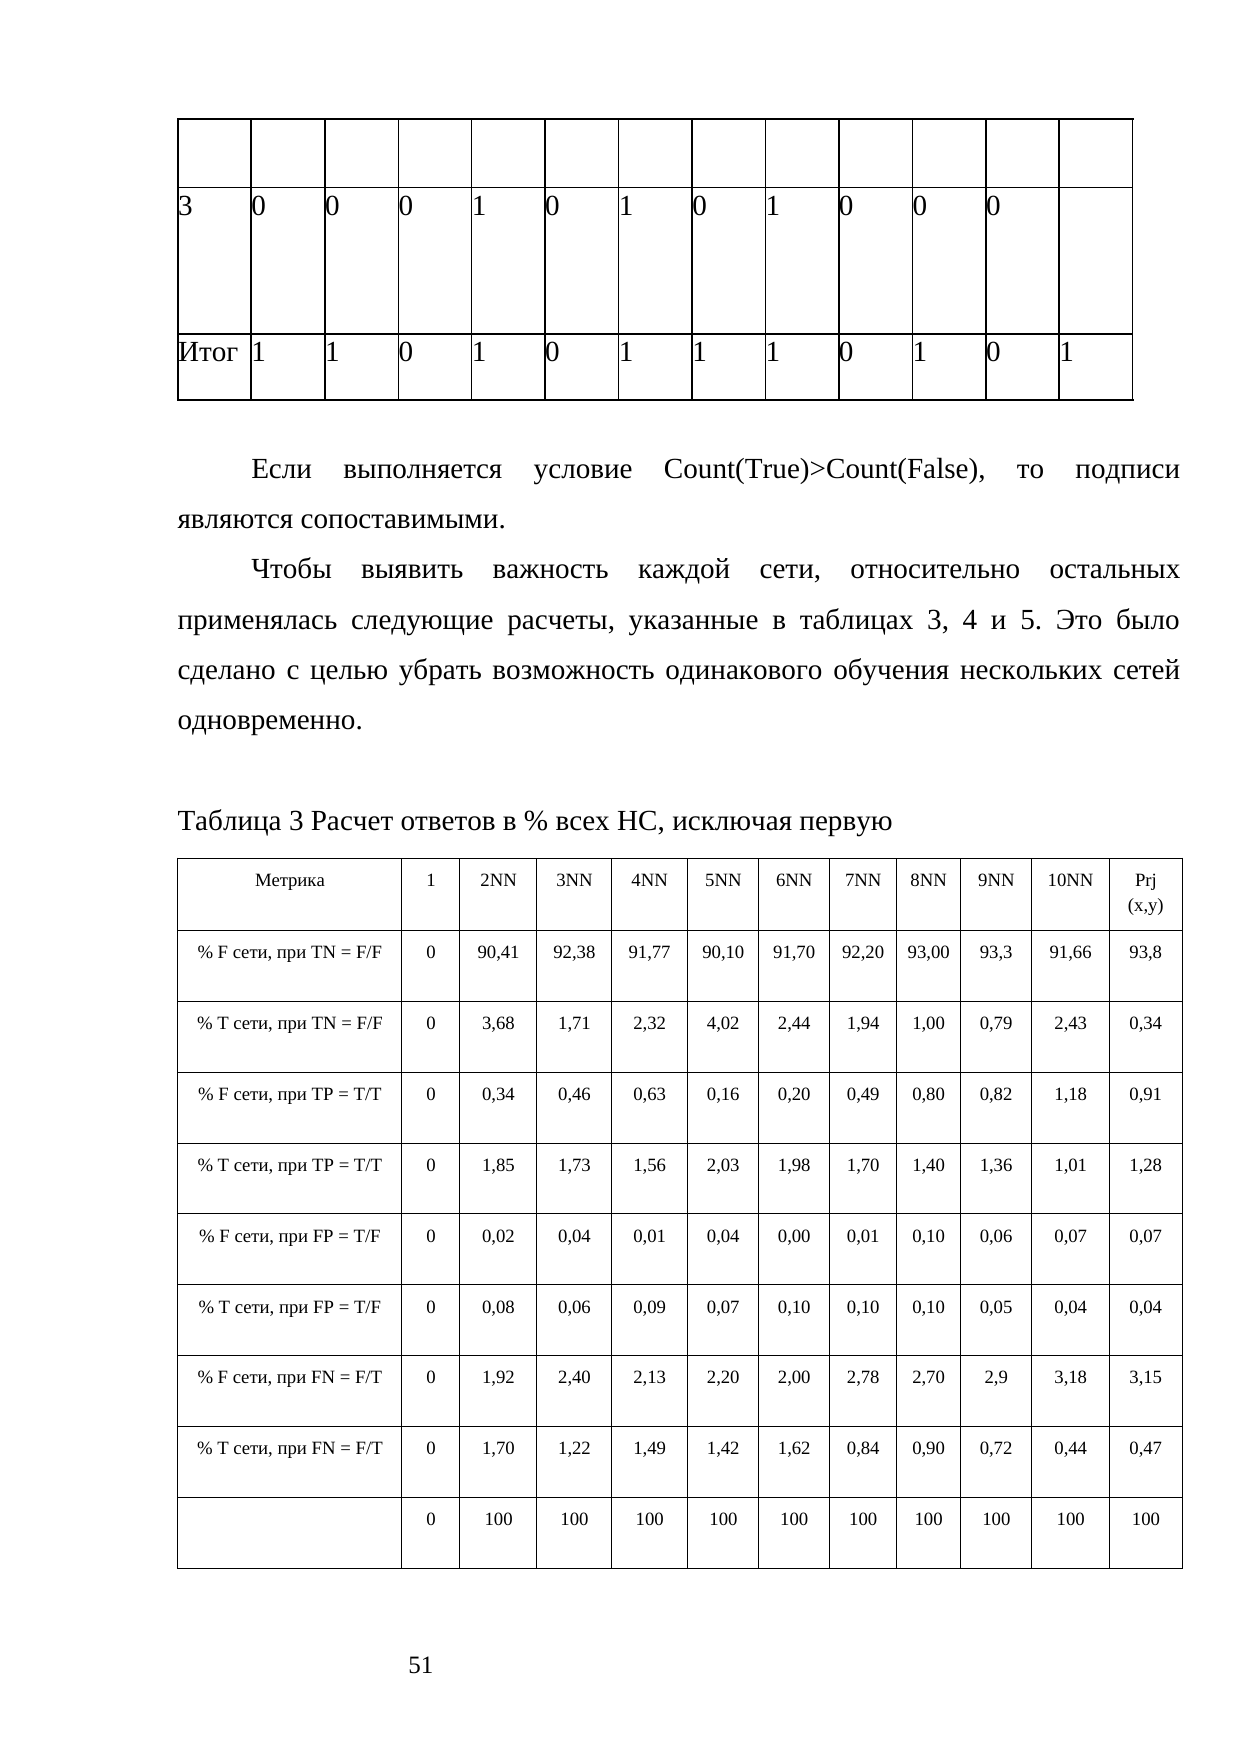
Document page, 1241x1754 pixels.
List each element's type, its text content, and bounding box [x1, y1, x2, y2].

table_header 5NN [688, 859, 758, 930]
table_cell 1,00 [897, 1002, 960, 1072]
table_cell 0 [840, 120, 912, 187]
table_cell 0 [399, 335, 471, 399]
table_cell % T сети, при FN = F/T [178, 1427, 401, 1497]
table_cell 1 [1060, 335, 1132, 399]
table_cell 100 [961, 1498, 1031, 1568]
table_cell 1,22 [537, 1427, 611, 1497]
table_cell 0 [987, 120, 1058, 187]
table_cell 0,00 [759, 1214, 829, 1284]
table_cell 1 [913, 335, 985, 399]
table_cell 93,00 [897, 931, 960, 1001]
table_cell 91,77 [612, 931, 687, 1001]
table_header 1 [402, 859, 459, 930]
table_header 7NN [830, 859, 896, 930]
table_cell 0 [913, 188, 985, 333]
table_cell 0,06 [537, 1285, 611, 1355]
table_cell 0,44 [1032, 1427, 1109, 1497]
table_cell 1 [693, 120, 765, 187]
table_cell 1 [326, 335, 398, 399]
table_cell 0 [326, 188, 398, 333]
table_cell 3,68 [460, 1002, 536, 1072]
text Таблица 3 Расчет ответов в % всех НС, исключая первую [177, 803, 1181, 837]
table_cell 0,49 [830, 1073, 896, 1142]
table_cell 1,94 [830, 1002, 896, 1072]
table_cell 1,85 [460, 1144, 536, 1213]
table_header 9NN [961, 859, 1031, 930]
table_cell 0,79 [961, 1002, 1031, 1072]
table_cell 1 [766, 335, 838, 399]
table_cell 2,44 [759, 1002, 829, 1072]
table_cell % T сети, при FP = T/F [178, 1285, 401, 1355]
table_cell 0 [766, 120, 838, 187]
table_cell 0,20 [759, 1073, 829, 1142]
table_cell 0 [402, 1285, 459, 1355]
table_cell 100 [1032, 1498, 1109, 1568]
table_cell 93,8 [1110, 931, 1182, 1001]
table_cell 91,66 [1032, 931, 1109, 1001]
table_cell 0 [402, 1144, 459, 1213]
table_cell 0,63 [612, 1073, 687, 1142]
table_cell 1 [326, 120, 398, 187]
table_cell 92,20 [830, 931, 896, 1001]
table_cell 91,70 [759, 931, 829, 1001]
text Чтобы выявить важность каждой сети, относительно остальных применялась следующие расчеты, указанные в таблицах 3, 4 и 5. Это было сделано с целью убрать возможность одинакового обучения нескольких сетей одновременно. [177, 552, 1181, 736]
table_cell 0,91 [1110, 1073, 1182, 1142]
table_cell 1,01 [1032, 1144, 1109, 1213]
table_cell 1,42 [688, 1427, 758, 1497]
table_cell 0 [987, 335, 1058, 399]
table_cell 1,56 [612, 1144, 687, 1213]
table_cell 0,82 [961, 1073, 1031, 1142]
table_cell 0,09 [612, 1285, 687, 1355]
table_cell 0 [399, 120, 471, 187]
table_cell 2,13 [612, 1356, 687, 1426]
table_cell 0 [402, 1427, 459, 1497]
table_cell % F сети, при TN = F/F [178, 931, 401, 1001]
table_cell 100 [537, 1498, 611, 1568]
table_header 4NN [612, 859, 687, 930]
table_cell 0,08 [460, 1285, 536, 1355]
table_cell 0 [546, 335, 618, 399]
table_cell 1,70 [460, 1427, 536, 1497]
table_cell 100 [1110, 1498, 1182, 1568]
table_cell 2,9 [961, 1356, 1031, 1426]
table_cell 1 [619, 188, 691, 333]
table_cell 0,06 [961, 1214, 1031, 1284]
table_cell 2,40 [537, 1356, 611, 1426]
table_cell 0 [252, 188, 324, 333]
table_cell 0 [546, 120, 618, 187]
table_cell 2,32 [612, 1002, 687, 1072]
table_cell 0,80 [897, 1073, 960, 1142]
table_cell 0,01 [612, 1214, 687, 1284]
table_cell 1 [619, 335, 691, 399]
table_cell 1 [252, 335, 324, 399]
table_cell 0,07 [688, 1285, 758, 1355]
table_cell 90,41 [460, 931, 536, 1001]
table_header Метрика [178, 859, 401, 930]
table_cell 1,28 [1110, 1144, 1182, 1213]
table_cell 0 [840, 335, 912, 399]
table_cell 0 [402, 1498, 459, 1568]
table_cell 0,04 [1110, 1285, 1182, 1355]
table_cell 0,05 [961, 1285, 1031, 1355]
table_cell 1 [472, 188, 544, 333]
table_cell 0 [546, 188, 618, 333]
table_cell 2,43 [1032, 1002, 1109, 1072]
table_cell 1,70 [830, 1144, 896, 1213]
table_cell 1 [472, 335, 544, 399]
table_cell 0,04 [1032, 1285, 1109, 1355]
table_cell 3 [179, 188, 250, 333]
table_cell 0,01 [830, 1214, 896, 1284]
table_cell % T сети, при TP = T/T [178, 1144, 401, 1213]
table_cell 0,47 [1110, 1427, 1182, 1497]
table_cell 2,70 [897, 1356, 960, 1426]
table_cell % F сети, при FN = F/T [178, 1356, 401, 1426]
table_cell 0,72 [961, 1427, 1031, 1497]
text Если выполняется условие Count(True)>Count(False), то подписи являются сопоставимыми. [177, 451, 1181, 535]
table_cell 0,10 [897, 1285, 960, 1355]
table_cell 0,10 [759, 1285, 829, 1355]
table_cell 2,20 [688, 1356, 758, 1426]
table_cell 1,98 [759, 1144, 829, 1213]
table_cell 0,04 [537, 1214, 611, 1284]
table_cell Итог [179, 335, 250, 399]
table_header Prj (x,y) [1110, 859, 1182, 930]
table_cell 2,03 [688, 1144, 758, 1213]
table_cell 1,36 [961, 1144, 1031, 1213]
table_cell 0 [987, 188, 1058, 333]
table_cell 0,16 [688, 1073, 758, 1142]
table_cell 0,07 [1110, 1214, 1182, 1284]
table_cell 1 [252, 120, 324, 187]
table_cell 92,38 [537, 931, 611, 1001]
table_cell 90,10 [688, 931, 758, 1001]
table_cell 0,10 [897, 1214, 960, 1284]
table_header 6NN [759, 859, 829, 930]
table_cell 0,46 [537, 1073, 611, 1142]
table_cell 0 [402, 1002, 459, 1072]
table_cell 0 [840, 188, 912, 333]
table_cell 1,92 [460, 1356, 536, 1426]
table_cell 1 [766, 188, 838, 333]
table_cell [1060, 120, 1132, 187]
table_cell 0,84 [830, 1427, 896, 1497]
table_cell 1,49 [612, 1427, 687, 1497]
table_cell 0,90 [897, 1427, 960, 1497]
table_cell 2,00 [759, 1356, 829, 1426]
table_cell 3,18 [1032, 1356, 1109, 1426]
table_header 8NN [897, 859, 960, 930]
table_cell 0 [402, 1356, 459, 1426]
table_cell 1 [472, 120, 544, 187]
table_cell 0,02 [460, 1214, 536, 1284]
table_cell 1,73 [537, 1144, 611, 1213]
table_cell % F сети, при FP = T/F [178, 1214, 401, 1284]
table_header 3NN [537, 859, 611, 930]
table_cell 1 [693, 335, 765, 399]
table_cell 0,04 [688, 1214, 758, 1284]
table_cell 100 [759, 1498, 829, 1568]
table_cell 0 [693, 188, 765, 333]
table_cell 100 [460, 1498, 536, 1568]
table_cell 1,71 [537, 1002, 611, 1072]
table_cell 4,02 [688, 1002, 758, 1072]
table_header 2NN [460, 859, 536, 930]
table_cell 100 [897, 1498, 960, 1568]
table_cell 0,10 [830, 1285, 896, 1355]
table_cell [1060, 188, 1132, 333]
table_cell 0 [619, 120, 691, 187]
table_cell % T сети, при TN = F/F [178, 1002, 401, 1072]
table_cell 0,07 [1032, 1214, 1109, 1284]
table_cell 2,78 [830, 1356, 896, 1426]
table_cell 0,34 [1110, 1002, 1182, 1072]
table_cell 100 [612, 1498, 687, 1568]
table_cell 0 [402, 1214, 459, 1284]
table_cell 100 [688, 1498, 758, 1568]
table_cell 0 [402, 1073, 459, 1142]
table_cell 0,34 [460, 1073, 536, 1142]
table_cell 1,18 [1032, 1073, 1109, 1142]
table_cell 1 [913, 120, 985, 187]
table_cell [178, 1498, 401, 1568]
table_cell 3,15 [1110, 1356, 1182, 1426]
table_cell 2 [179, 120, 250, 187]
table_cell 100 [830, 1498, 896, 1568]
table_cell % F сети, при TP = T/T [178, 1073, 401, 1142]
table_cell 0 [402, 931, 459, 1001]
table_header 10NN [1032, 859, 1109, 930]
table_cell 0 [399, 188, 471, 333]
table_cell 1,40 [897, 1144, 960, 1213]
table_cell 1,62 [759, 1427, 829, 1497]
table_cell 93,3 [961, 931, 1031, 1001]
